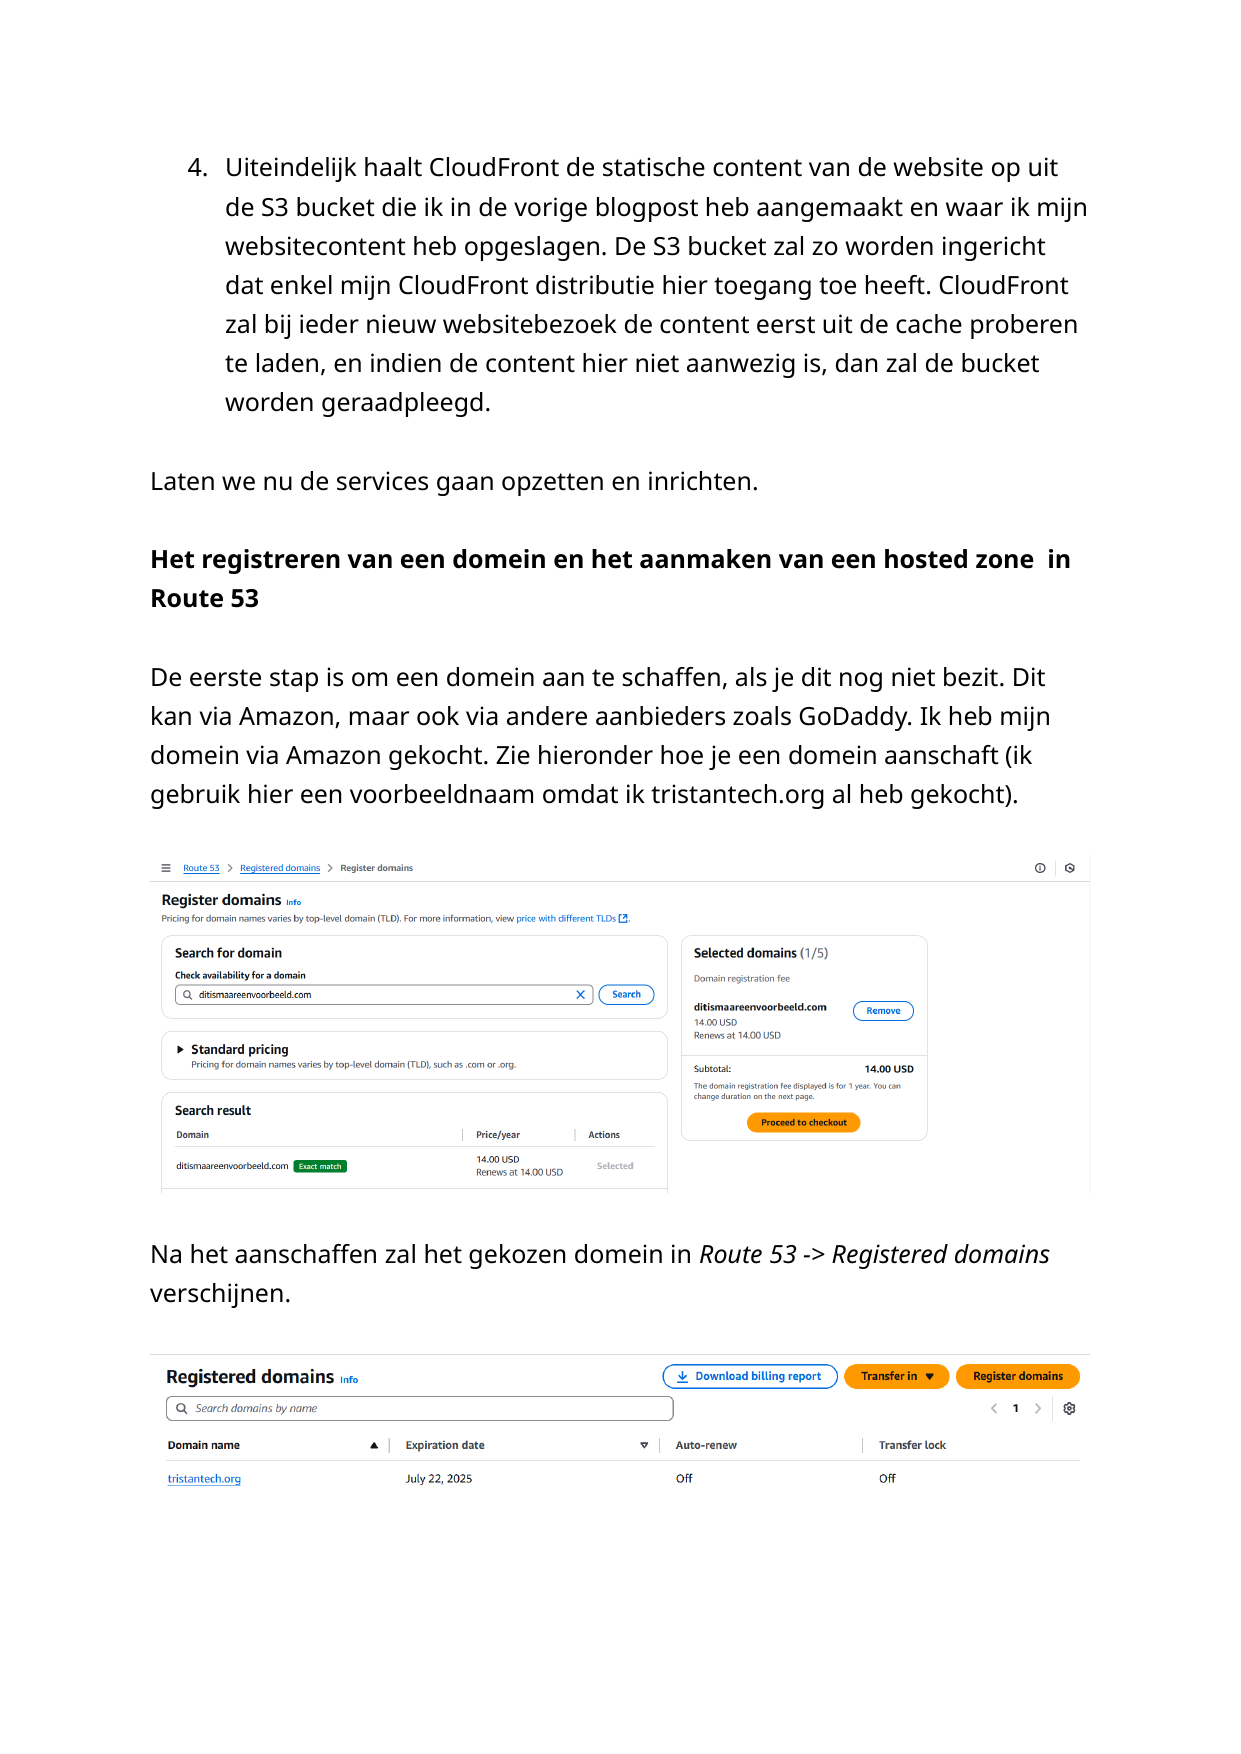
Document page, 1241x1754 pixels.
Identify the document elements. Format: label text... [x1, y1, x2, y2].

list Uiteindelijk haalt CloudFront de statische content van de website op uit de S3 bucket die ik in de vorige blogpost heb aangemaakt en waar ik mijn websitecontent heb opgeslagen. De S3 bucket zal zo worden ingericht dat enkel mijn CloudFront distributie hier toegang toe heeft. CloudFront zal bij ieder nieuw websitebezoek de content eerst uit de cache proberen te laden, en indien de content hier niet aanwezig is, dan zal de bucket worden geraadpleegd. [187, 150, 1090, 419]
picture [150, 1353, 1091, 1498]
text Laten we nu de services gaan opzetten en inrichten. [150, 463, 1090, 497]
text Na het aanschaffen zal het gekozen domein in Route 53 -> Registered domains verschijnen. [150, 1236, 1090, 1310]
text Het registreren van een domein en het aanmaken van een hosted zone in Route 53 [150, 542, 1090, 615]
text De eerste stap is om een domein aan te schaffen, als je dit nog niet bezit. Dit kan via Amazon, maar ook via andere aanbieders zoals GoDaddy. Ik heb mijn domein via Amazon gekocht. Zie hieronder hoe je een domein aanschaft (ik gebruik hier een voorbeeldnaam omdat ik tristantech.org al heb gekocht). [150, 659, 1090, 850]
picture [150, 855, 1091, 1193]
